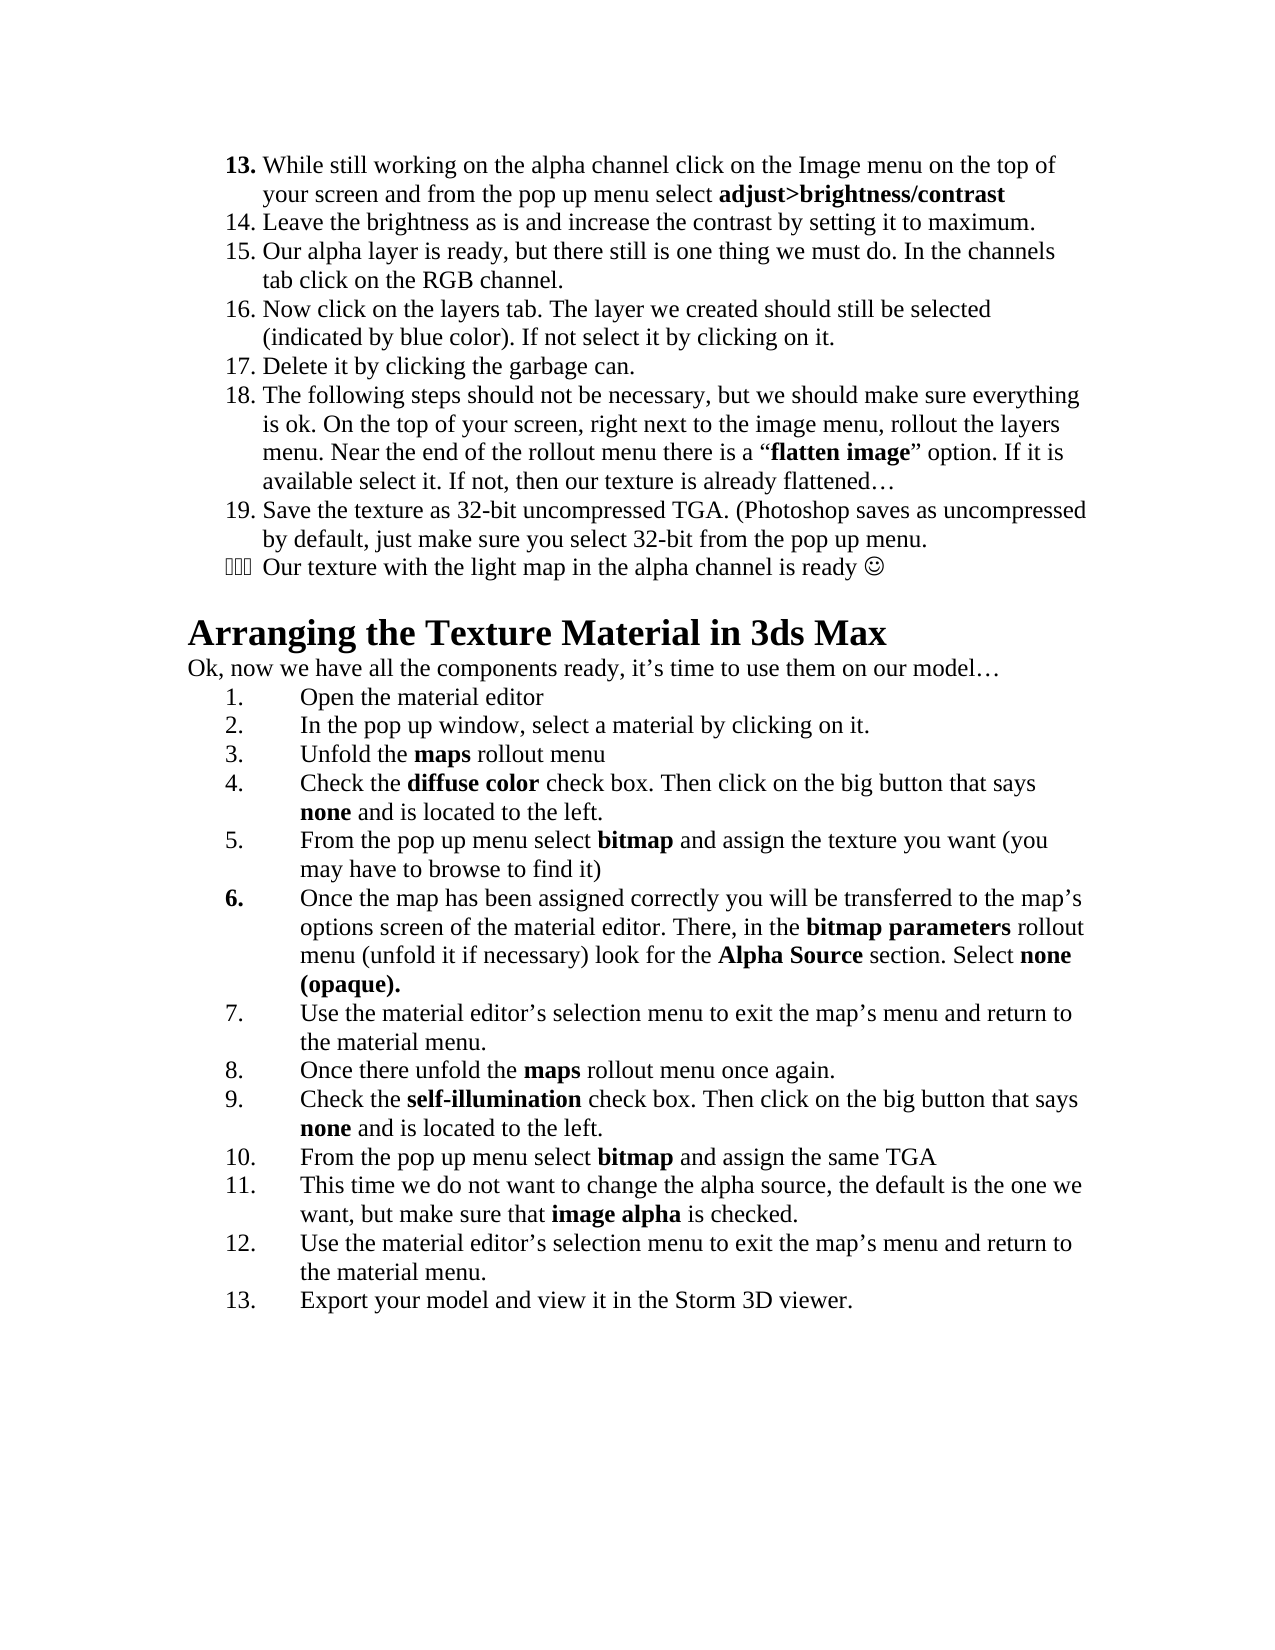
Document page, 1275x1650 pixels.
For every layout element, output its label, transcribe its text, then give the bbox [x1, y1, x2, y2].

list Export your model and view it in the Storm 3D viewer. [225, 1291, 1087, 1320]
list In the pop up window, select a material by clicking on it. [225, 716, 1087, 745]
list From the pop up menu select bitmap and assign the same TGA [225, 1147, 1087, 1176]
list Now click on the layers tab. The layer we created should still be selected (indicated by blue color). If not select it by clicking on it. [225, 294, 1087, 351]
list Unfold the maps rollout menu [225, 745, 1087, 773]
list Our texture with the light map in the alpha channel is ready J [225, 552, 1087, 587]
list This time we do not want to change the alpha source, the default is the one we want, but make sure that image alpha is checked. [225, 1176, 1087, 1233]
list Check the diffuse color check box. Then click on the big button that says none and is located to the left. [225, 773, 1087, 831]
list While still working on the alpha channel click on the Image menu on the top of your screen and from the pop up menu select adjust>brightness/contrast [225, 150, 1087, 207]
text Ok, now we have all the components ready, it’s time to use them on our model… [187, 658, 1087, 687]
list Our alpha layer is ready, but there still is one thing we must do. In the channels tab click on the RGB channel. [225, 236, 1087, 294]
list Open the material editor [225, 687, 1087, 716]
list Save the texture as 32-bit uncompressed TGA. (Photoshop saves as uncompressed by default, just make sure you select 32-bit from the pop up menu. [225, 495, 1087, 552]
list Check the self-illumination check box. Then click on the big button that says none and is located to the left. [225, 1090, 1087, 1147]
list Once there unfold the maps rollout menu once again. [225, 1061, 1087, 1090]
list Use the material editor’s selection menu to exit the map’s menu and return to the material menu. [225, 1233, 1087, 1291]
list Delete it by clicking the garbage can. [225, 351, 1087, 380]
list The following steps should not be necessary, but we should make sure everything is ok. On the top of your screen, right next to the image menu, rollout the layers menu. Near the end of the rollout menu there is a “flatten image” option. If it is available select it. If not, then our texture is already flattened… [225, 380, 1087, 495]
list From the pop up menu select bitmap and assign the texture you want (you may have to browse to find it) [225, 831, 1087, 888]
list Once the map has been assigned correctly you will be transferred to the map’s options screen of the material editor. There, in the bitmap parameters rollout menu (unfold it if necessary) look for the Alpha Source section. Select none (opaque). [225, 888, 1087, 1003]
list Leave the brightness as is and increase the contrast by setting it to maximum. [225, 207, 1087, 236]
list Use the material editor’s selection menu to exit the map’s menu and return to the material menu. [225, 1003, 1087, 1061]
subtitle Arranging the Texture Material in 3ds Max [187, 615, 1087, 658]
